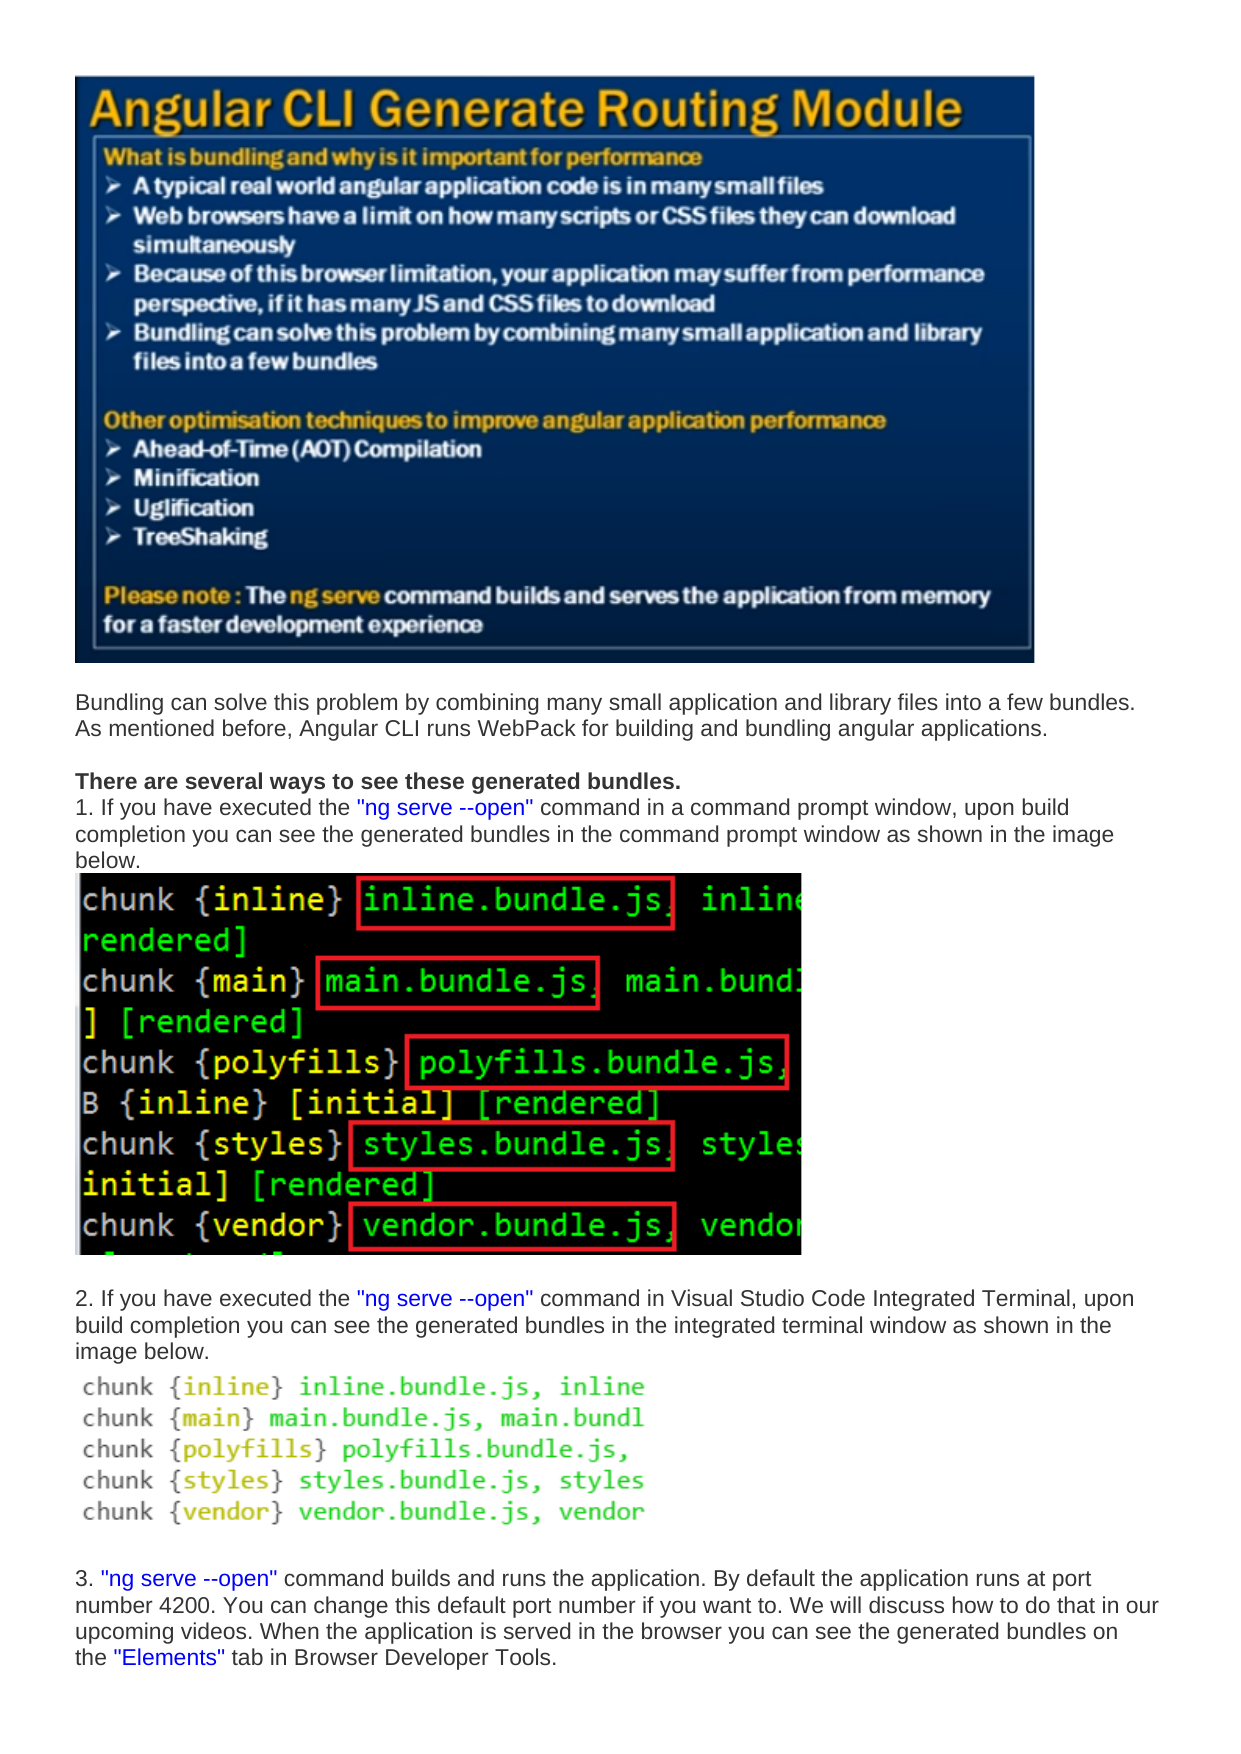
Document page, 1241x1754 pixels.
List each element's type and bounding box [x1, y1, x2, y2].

picture [75, 1364, 646, 1534]
picture [75, 873, 802, 1255]
text [75, 75, 1165, 1671]
picture [75, 75, 1035, 663]
